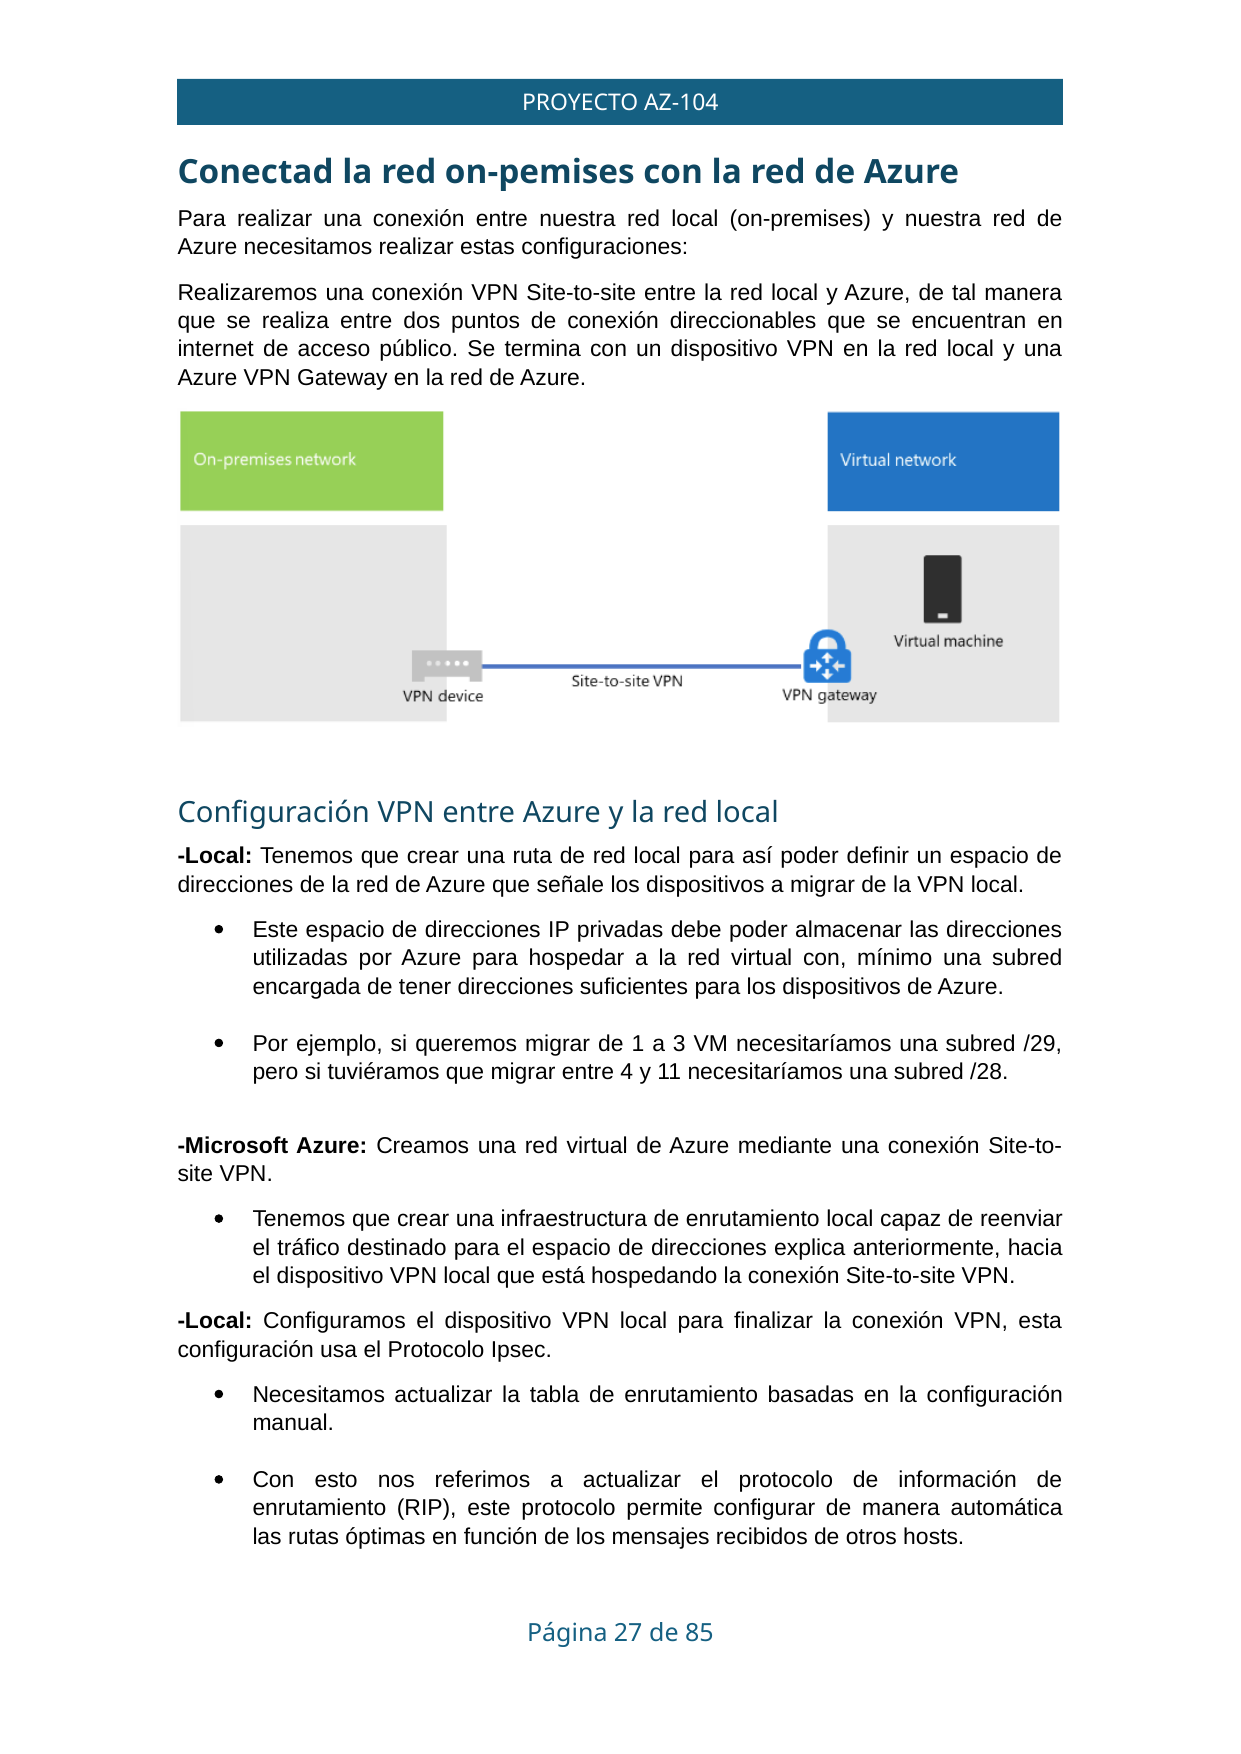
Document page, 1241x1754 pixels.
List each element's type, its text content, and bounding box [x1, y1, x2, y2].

subtitle Conectad la red on-pemises con la red de Azure [177, 148, 1063, 193]
text -Local: Configuramos el dispositivo VPN local para finalizar la conexión VPN, esta configuración usa el Protocolo Ipsec. [177, 1307, 1063, 1362]
text -Local: Tenemos que crear una ruta de red local para así poder definir un espacio de direcciones de la red de Azure que señale los dispositivos a migrar de la VPN local. [177, 842, 1063, 897]
text Realizaremos una conexión VPN Site-to-site entre la red local y Azure, de tal manera que se realiza entre dos puntos de conexión direccionables que se encuentran en internet de acceso público. Se termina con un dispositivo VPN en la red local y una Azure VPN Gateway en la red de Azure. [177, 278, 1063, 390]
picture [177, 408, 1063, 727]
list Por ejemplo, si queremos migrar de 1 a 3 VM necesitaríamos una subred /29, pero si tuviéramos que migrar entre 4 y 11 necesitaríamos una subred /28. [215, 1029, 1063, 1084]
list Necesitamos actualizar la tabla de enrutamiento basadas en la configuración manual. [215, 1381, 1063, 1435]
text Para realizar una conexión entre nuestra red local (on-premises) y nuestra red de Azure necesitamos realizar estas configuraciones: [177, 205, 1063, 260]
subtitle Configuración VPN entre Azure y la red local [177, 791, 1063, 831]
text -Microsoft Azure: Creamos una red virtual de Azure mediante una conexión Site-to-site VPN. [177, 1132, 1063, 1186]
list Tenemos que crear una infraestructura de enrutamiento local capaz de reenviar el tráfico destinado para el espacio de direcciones explica anteriormente, hacia el dispositivo VPN local que está hospedando la conexión Site-to-site VPN. [215, 1205, 1063, 1288]
list Con esto nos referimos a actualizar el protocolo de información de enrutamiento (RIP), este protocolo permite configurar de manera automática las rutas óptimas en función de los mensajes recibidos de otros hosts. [215, 1466, 1063, 1549]
list Este espacio de direcciones IP privadas debe poder almacenar las direcciones utilizadas por Azure para hospedar a la red virtual con, mínimo una subred encargada de tener direcciones suficientes para los dispositivos de Azure. [215, 916, 1063, 999]
